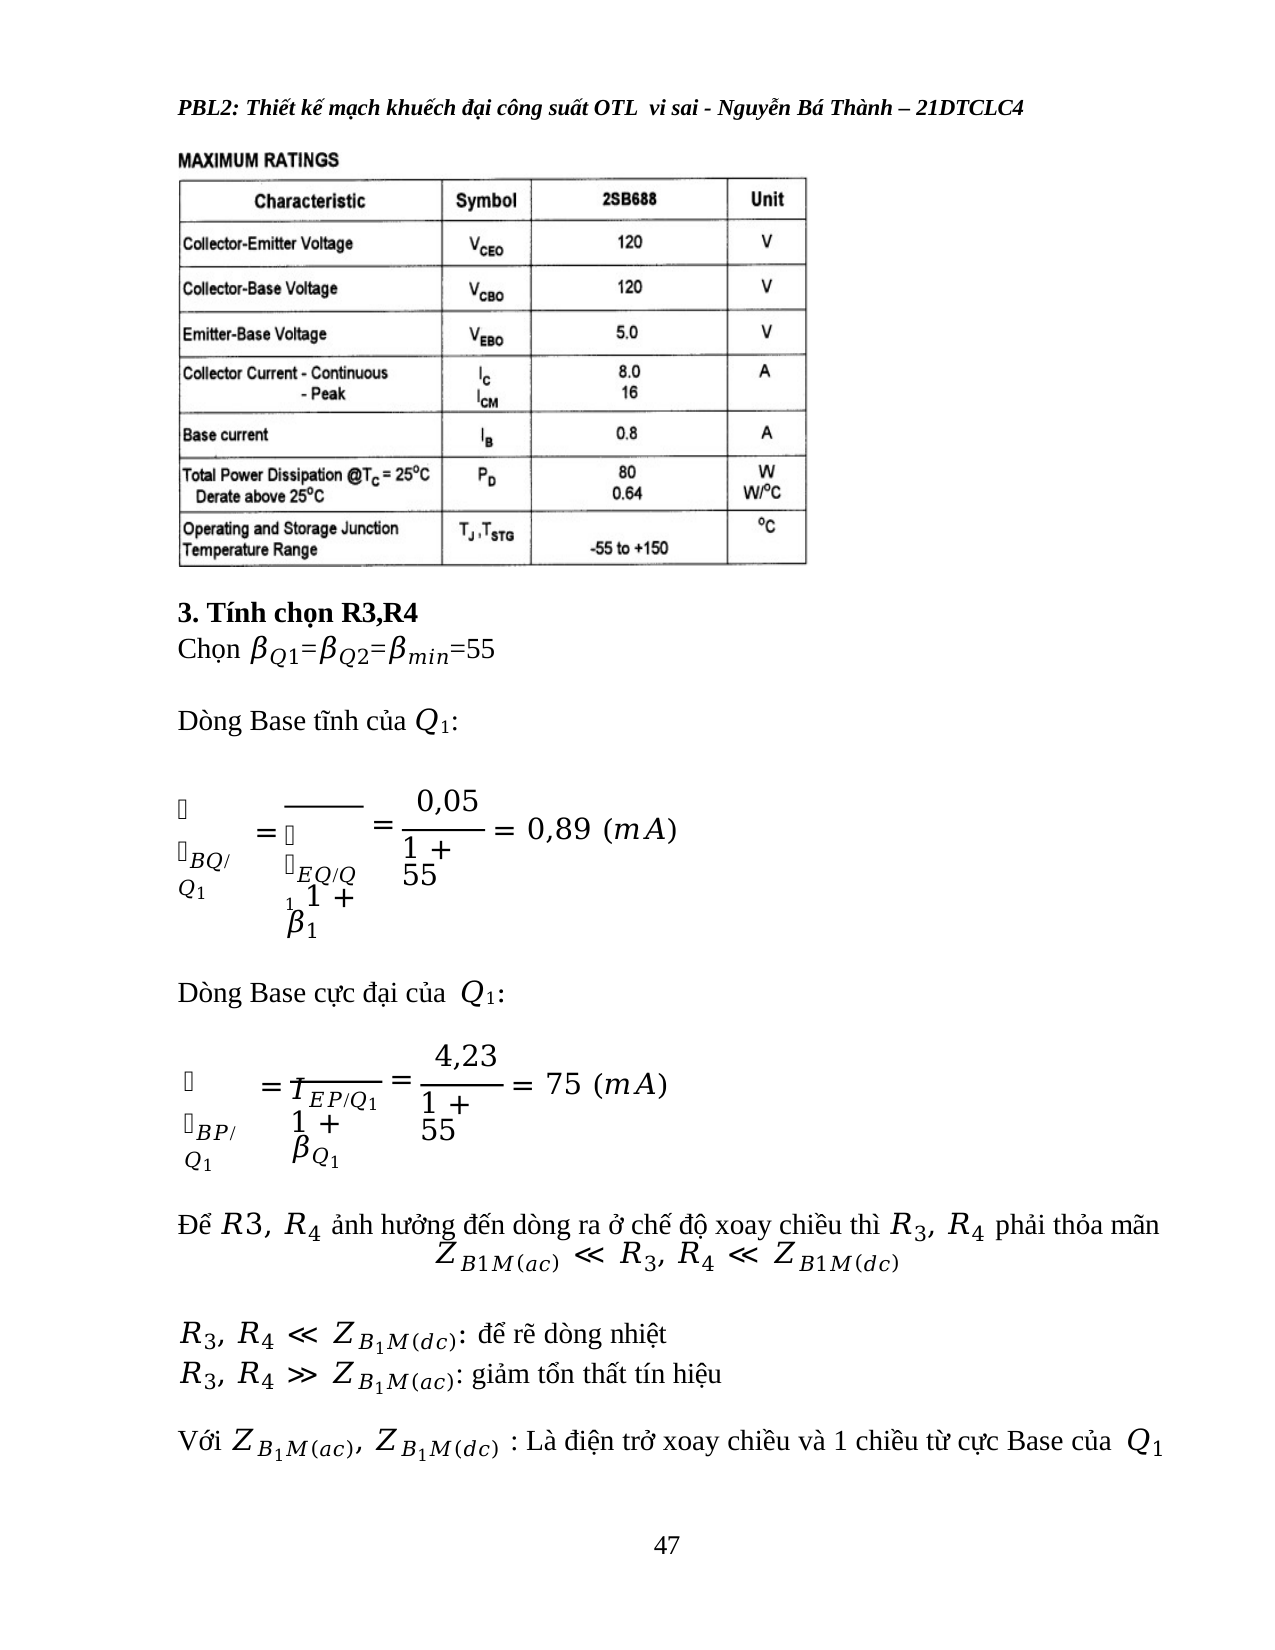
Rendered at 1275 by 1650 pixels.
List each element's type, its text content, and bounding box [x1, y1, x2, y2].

text 𝐼𝐵𝑄/𝑄1 [177, 790, 244, 903]
text = 𝐼𝐸𝑃/𝑄1 1 + 𝛽𝑄1 [260, 1045, 380, 1172]
text = 75 (𝑚𝐴) [511, 1066, 1244, 1101]
text Chọn 𝛽𝑄1=𝛽𝑄2=𝛽𝑚𝑖𝑛=55 Dòng Base tĩnh của 𝑄1: [177, 629, 499, 737]
text Để 𝑅3, 𝑅4 ảnh hưởng đến dòng ra ở chế độ xoay chiều thì 𝑅3, 𝑅4 phải thỏa mãn [177, 1206, 1244, 1242]
text = [390, 1072, 503, 1092]
subtitle Tính chọn R3,R4 [177, 596, 1244, 629]
text = 0,89 (𝑚𝐴) [493, 811, 1244, 846]
picture [178, 152, 811, 567]
text = [372, 817, 485, 837]
text Dòng Base cực đại của 𝑄1: [177, 973, 1244, 1008]
text 𝐼𝐵𝑃/𝑄1 [184, 1062, 250, 1174]
text 0,05 [416, 790, 485, 817]
text 𝑅3, 𝑅4 ≪ 𝑍𝐵1𝑀(𝑑𝑐): để rẽ dòng nhiệt [177, 1311, 1244, 1351]
text 𝑍𝐵1𝑀(𝑎𝑐) ≪ 𝑅3, 𝑅4 ≪ 𝑍𝐵1𝑀(𝑑𝑐) [106, 1242, 1227, 1278]
text 𝑅3, 𝑅4 ≫ 𝑍𝐵1𝑀(𝑎𝑐): giảm tổn thất tín hiệu [177, 1351, 1244, 1391]
text 1 + 55 [420, 1092, 503, 1146]
text = 𝐼𝐸𝑄/𝑄1 1 + 𝛽1 [255, 790, 363, 943]
text 1 + 55 [401, 837, 485, 891]
text 4,23 [434, 1043, 503, 1072]
text Với 𝑍𝐵1𝑀(𝑎𝑐), 𝑍𝐵1𝑀(𝑑𝑐) : Là điện trở xoay chiều và 1 chiều từ cực Base của 𝑄1 [177, 1421, 1244, 1465]
